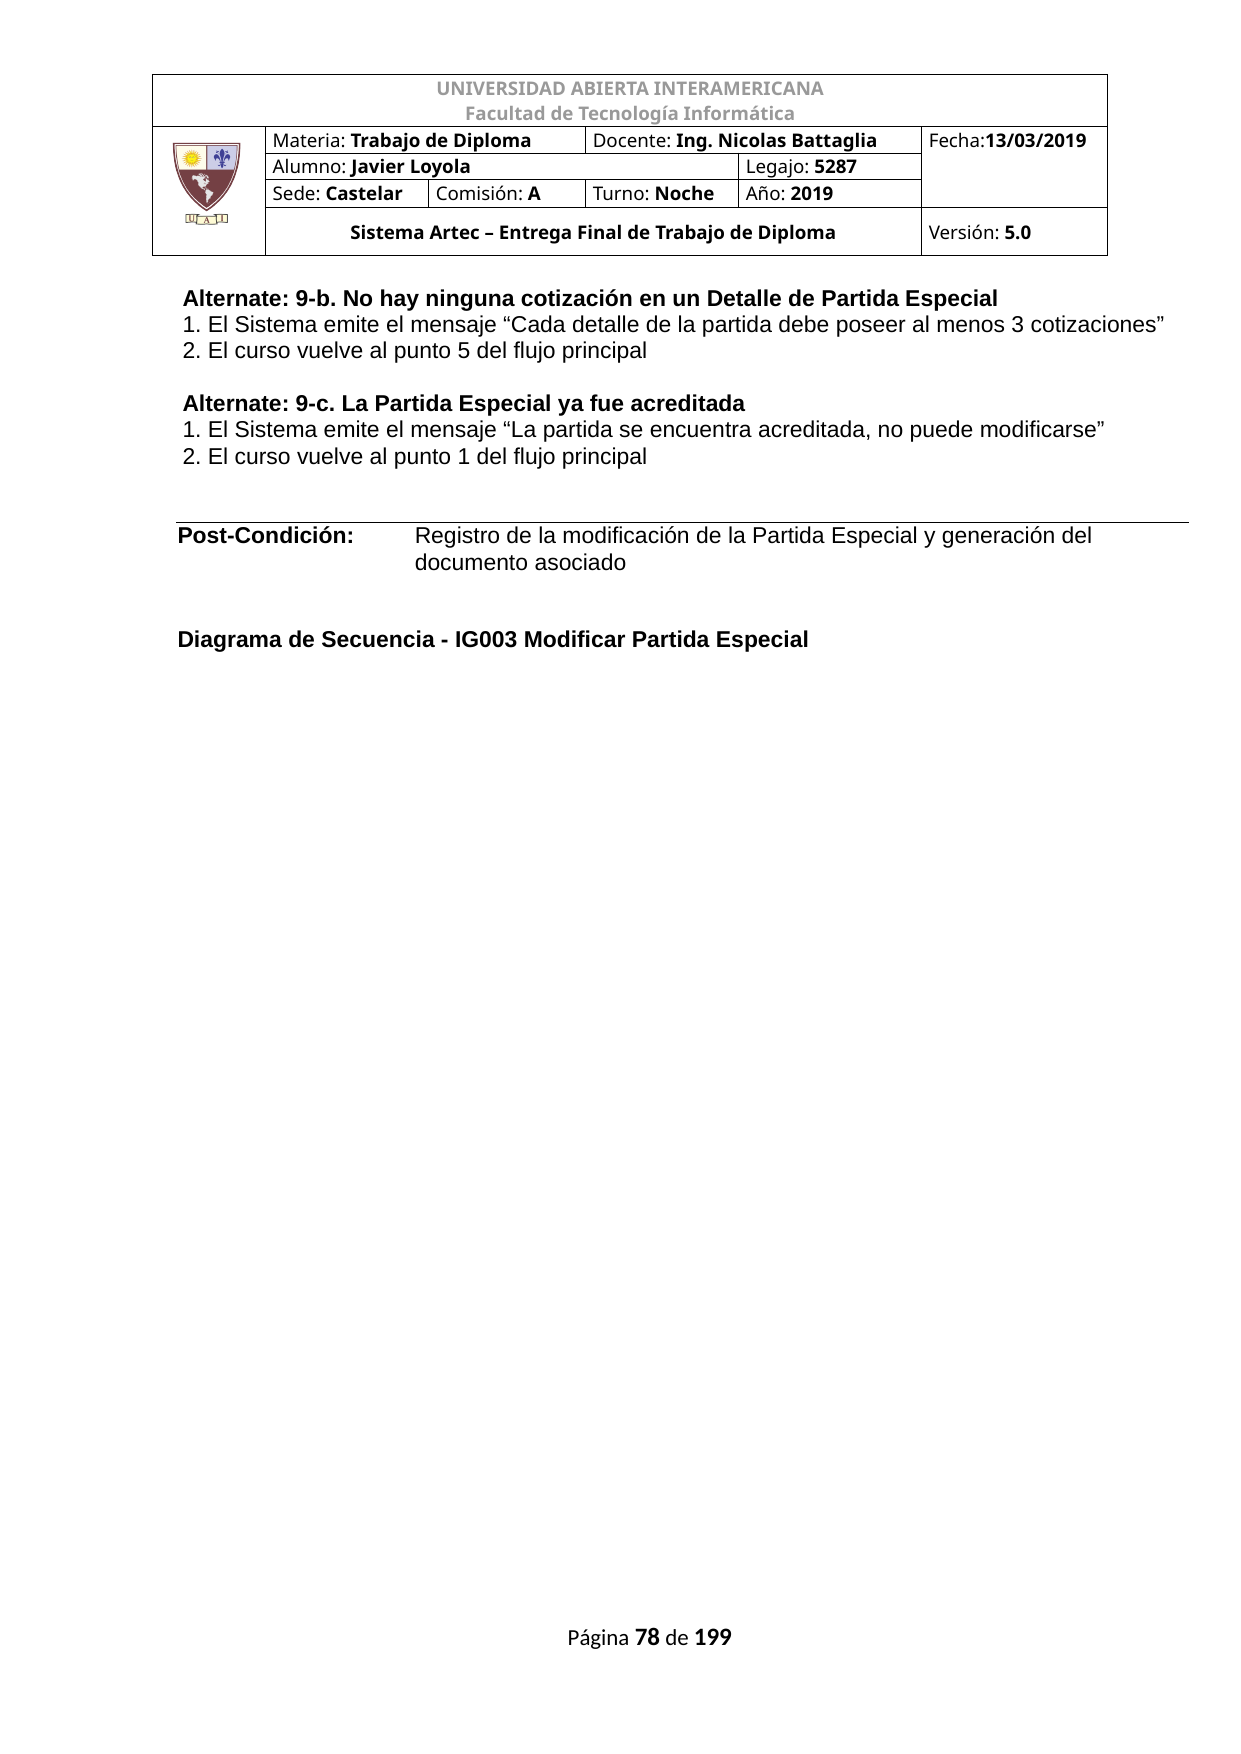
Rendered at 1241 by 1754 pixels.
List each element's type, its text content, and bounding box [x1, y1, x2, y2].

table_header Registro de la modificación de la Partida Especial y generación del documento asociado [414, 523, 1189, 575]
table_cell Alternate: 9-c. La Partida Especial ya fue acreditada 1. El Sistema emite el mensaje “La partida se encuentra acreditada, no puede modificarse” 2. El curso vuelve al punto 1 del flujo principal [177, 390, 1190, 495]
picture [157, 136, 257, 228]
table_header Post-Condición: [176, 523, 413, 575]
text Diagrama de Secuencia - IG003 Modificar Partida Especial [177, 626, 1122, 652]
